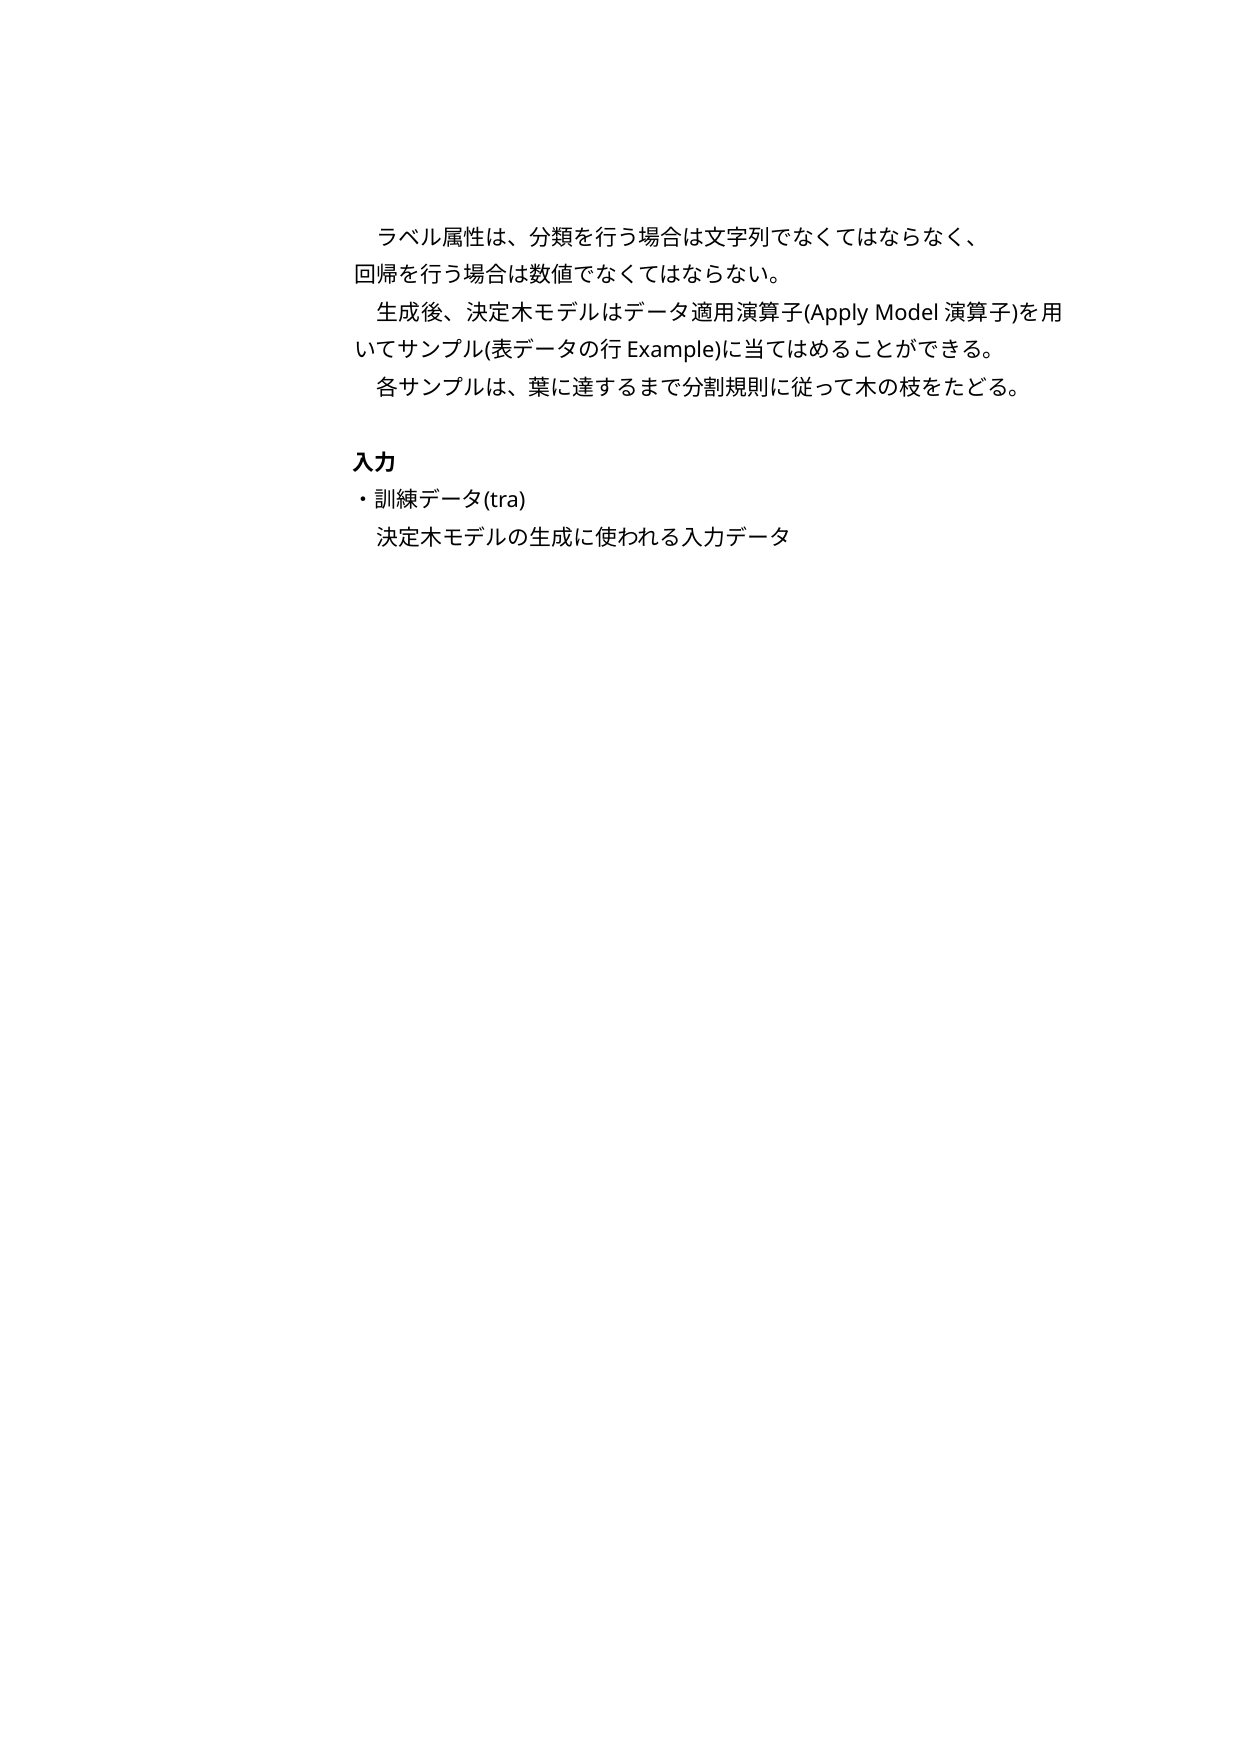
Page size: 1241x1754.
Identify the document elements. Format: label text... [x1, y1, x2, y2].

subtitle ・訓練データ(tra) [352, 479, 1063, 517]
text 各サンプルは、葉に達するまで分割規則に従って木の枝をたどる。 [354, 367, 1063, 404]
subtitle 入力 [352, 442, 1063, 479]
text 決定木モデルの生成に使われる入力データ [354, 517, 1063, 554]
text 生成後、決定木モデルはデータ適用演算子(Apply Model演算子)を用いてサンプル(表データの行Example)に当てはめることができる。 [354, 292, 1063, 367]
text ラベル属性は、分類を行う場合は文字列でなくてはならなく、 回帰を行う場合は数値でなくてはならない。 [354, 217, 1063, 292]
